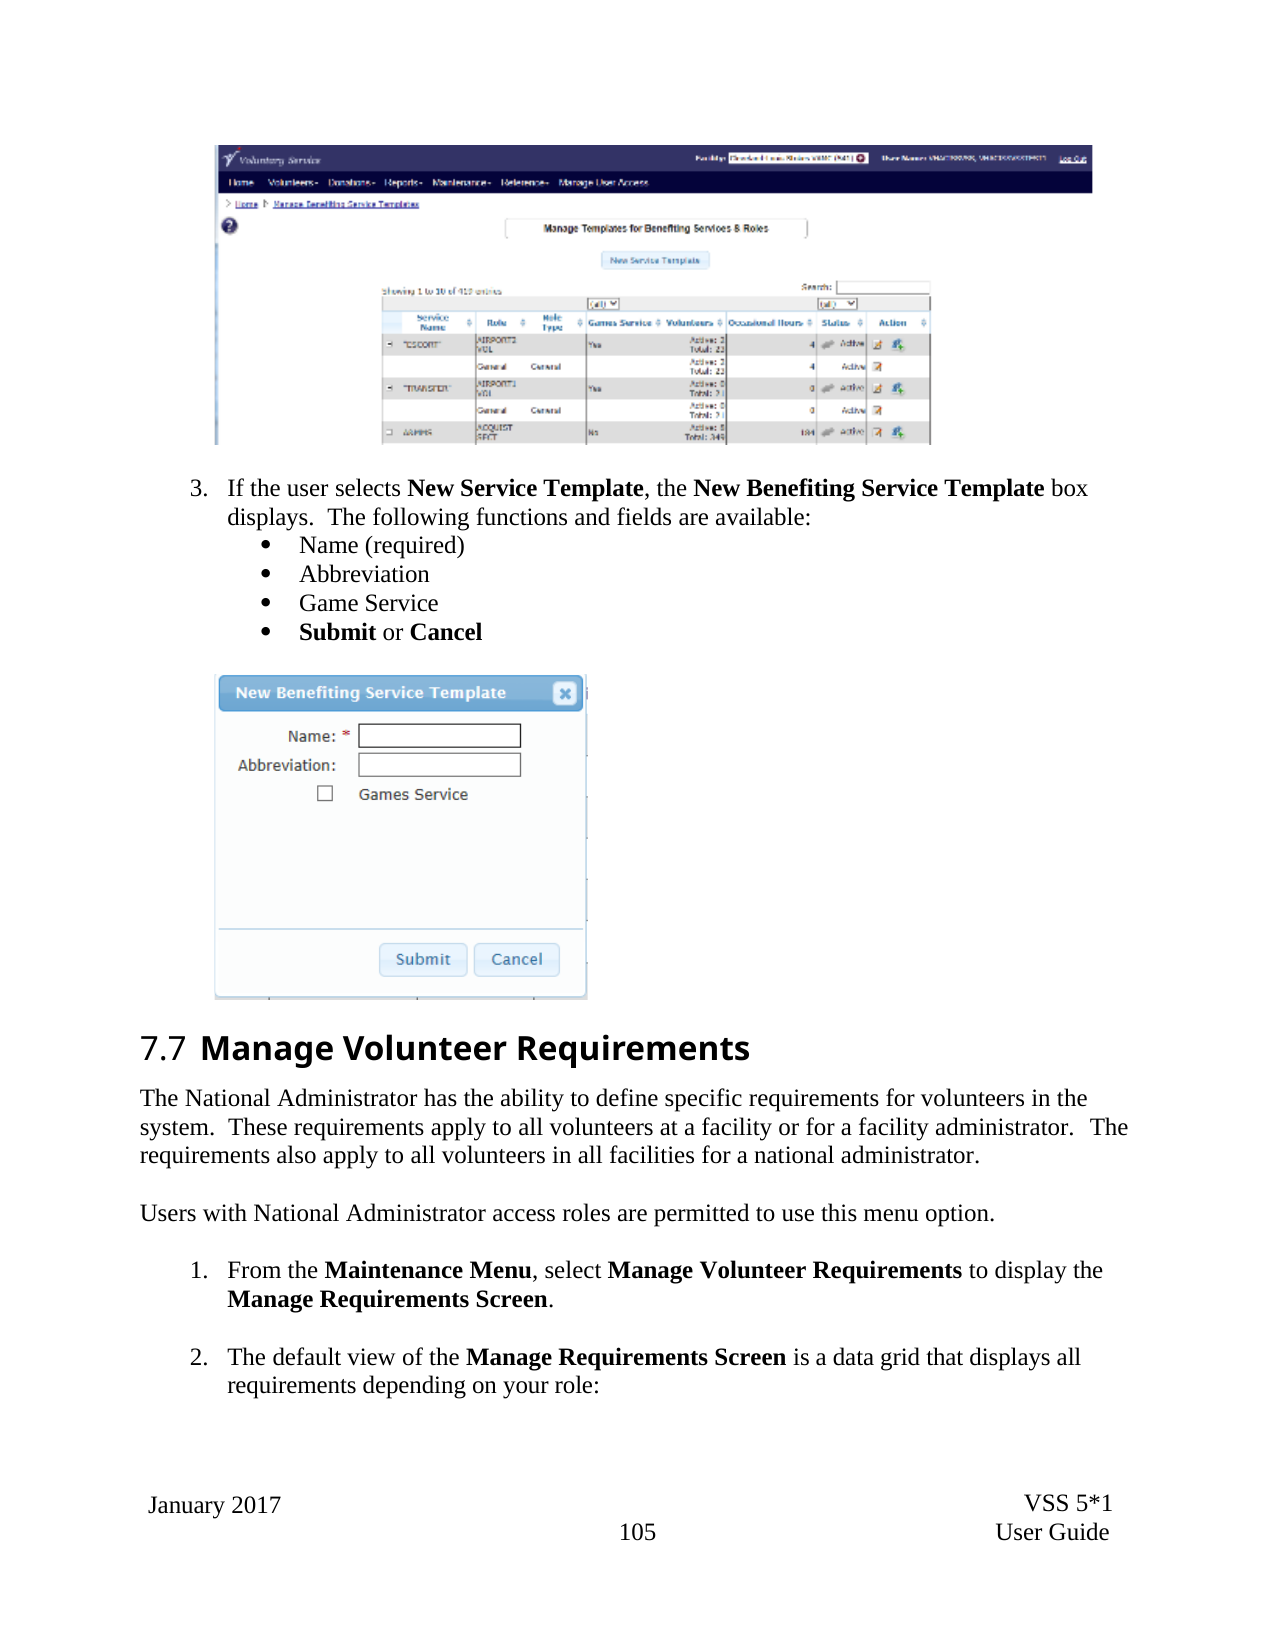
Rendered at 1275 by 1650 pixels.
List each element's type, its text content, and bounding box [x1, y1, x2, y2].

list Game Service [261, 588, 1137, 617]
list Name (required) [261, 531, 1137, 559]
text Users with National Administrator access roles are permitted to use this menu option. [139, 1198, 1137, 1227]
text The National Administrator has the ability to define specific requirements for volunteers in the system. These requirements apply to all volunteers at a facility or for a facility administrator. The requirements also apply to all volunteers in all facilities for a national administrator. [139, 1083, 1137, 1169]
list The default view of the Manage Requirements Screen is a data grid that displays all requirements depending on your role: [189, 1342, 1137, 1399]
list From the Maintenance Menu, select Manage Volunteer Requirements to display the Manage Requirements Screen. [189, 1255, 1137, 1313]
list Abbreviation [261, 559, 1137, 588]
list If the user selects New Service Template, the New Benefiting Service Template box displays. The following functions and fields are available: [189, 473, 1137, 531]
picture [214, 145, 1093, 445]
subtitle Manage Volunteer Requirements [139, 1025, 1137, 1070]
picture [214, 674, 588, 1000]
list Submit or Cancel [261, 617, 1137, 646]
